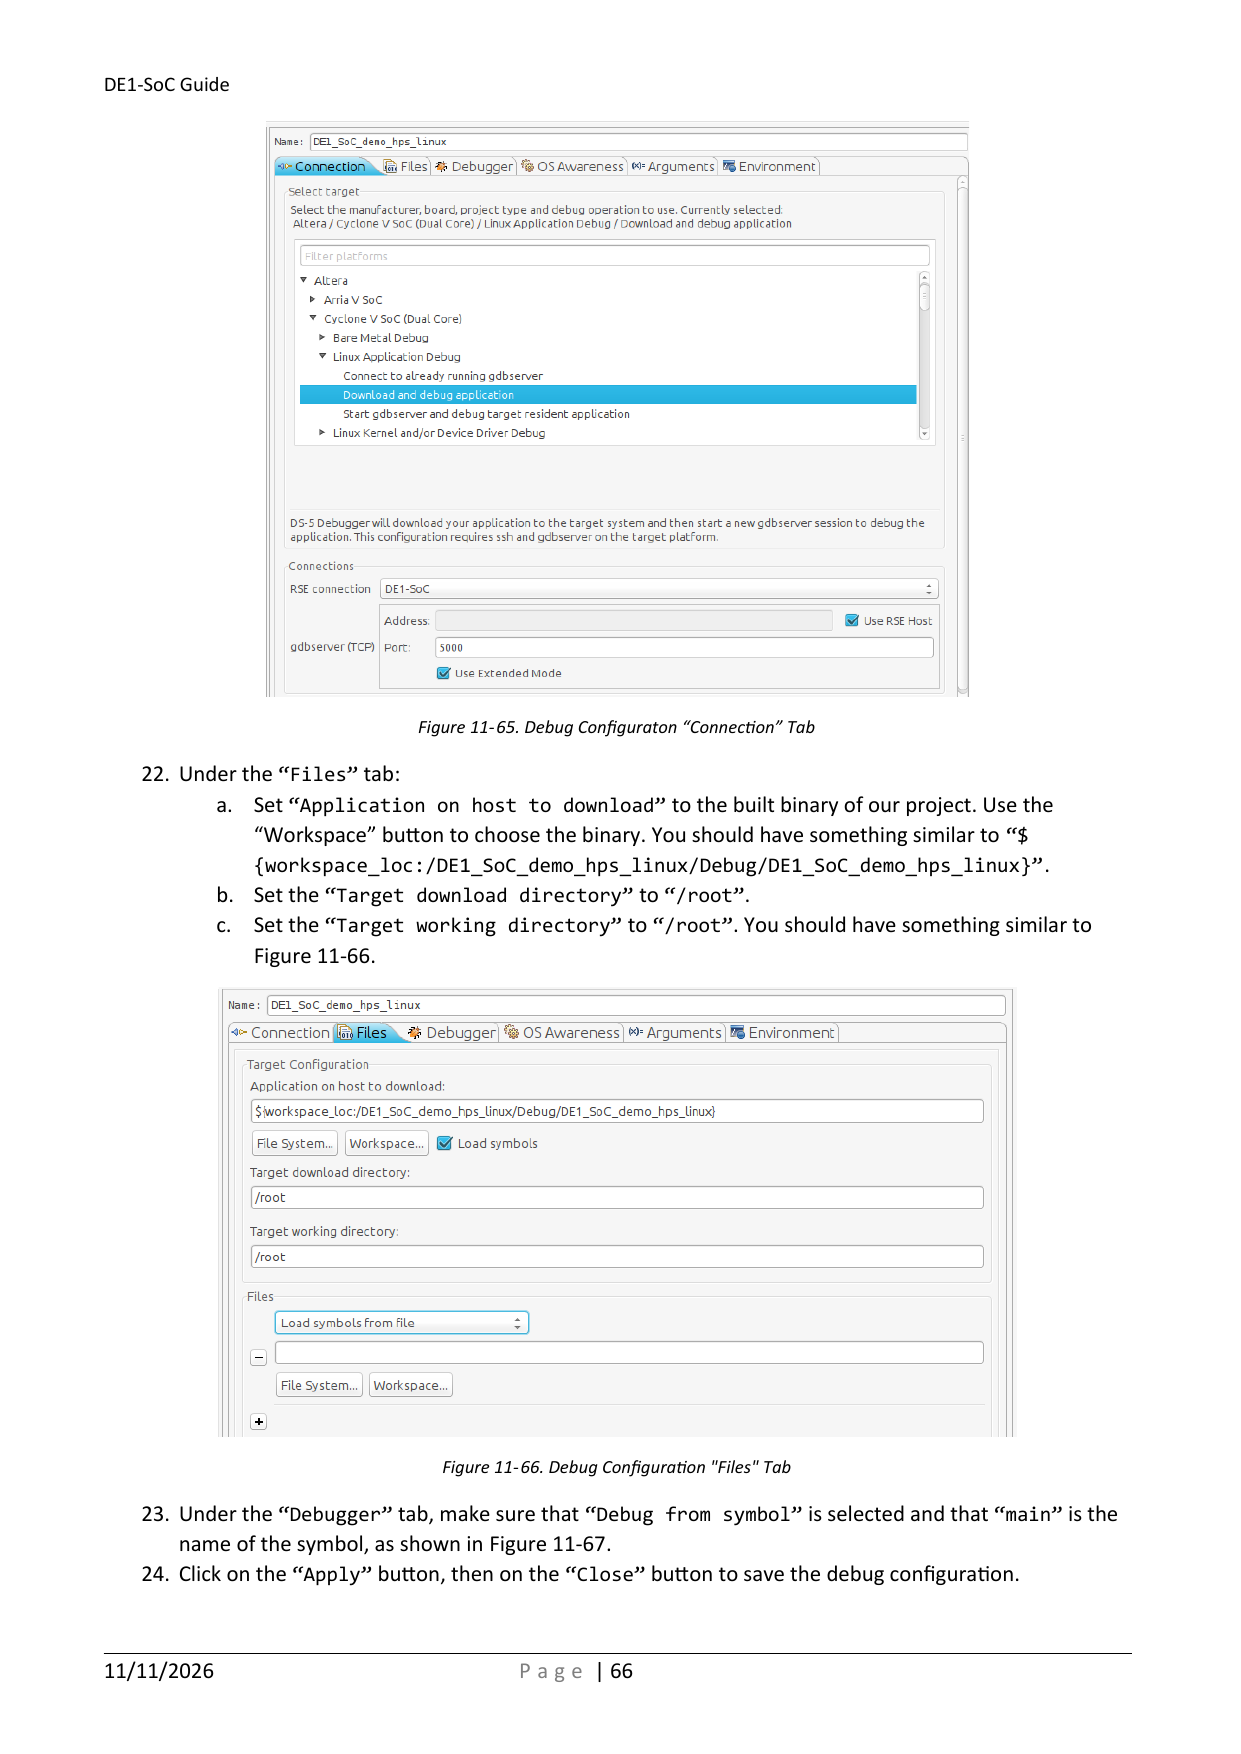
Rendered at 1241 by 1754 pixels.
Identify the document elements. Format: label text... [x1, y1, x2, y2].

picture [266, 121, 970, 697]
list Set “Application on host to download” to the built binary of our project. Use the “Workspace” button to choose the binary. You should have something similar to “${workspace_loc:/DE1_SoC_demo_hps_linux/Debug/DE1_SoC_demo_hps_linux}”. [216, 790, 1132, 878]
list Under the “Files” tab: [141, 759, 1132, 787]
picture [218, 987, 1017, 1437]
list Click on the “Apply” button, then on the “Close” button to save the debug configuration. [141, 1559, 1132, 1587]
list Set the “Target download directory” to “/root”. [216, 880, 1132, 908]
